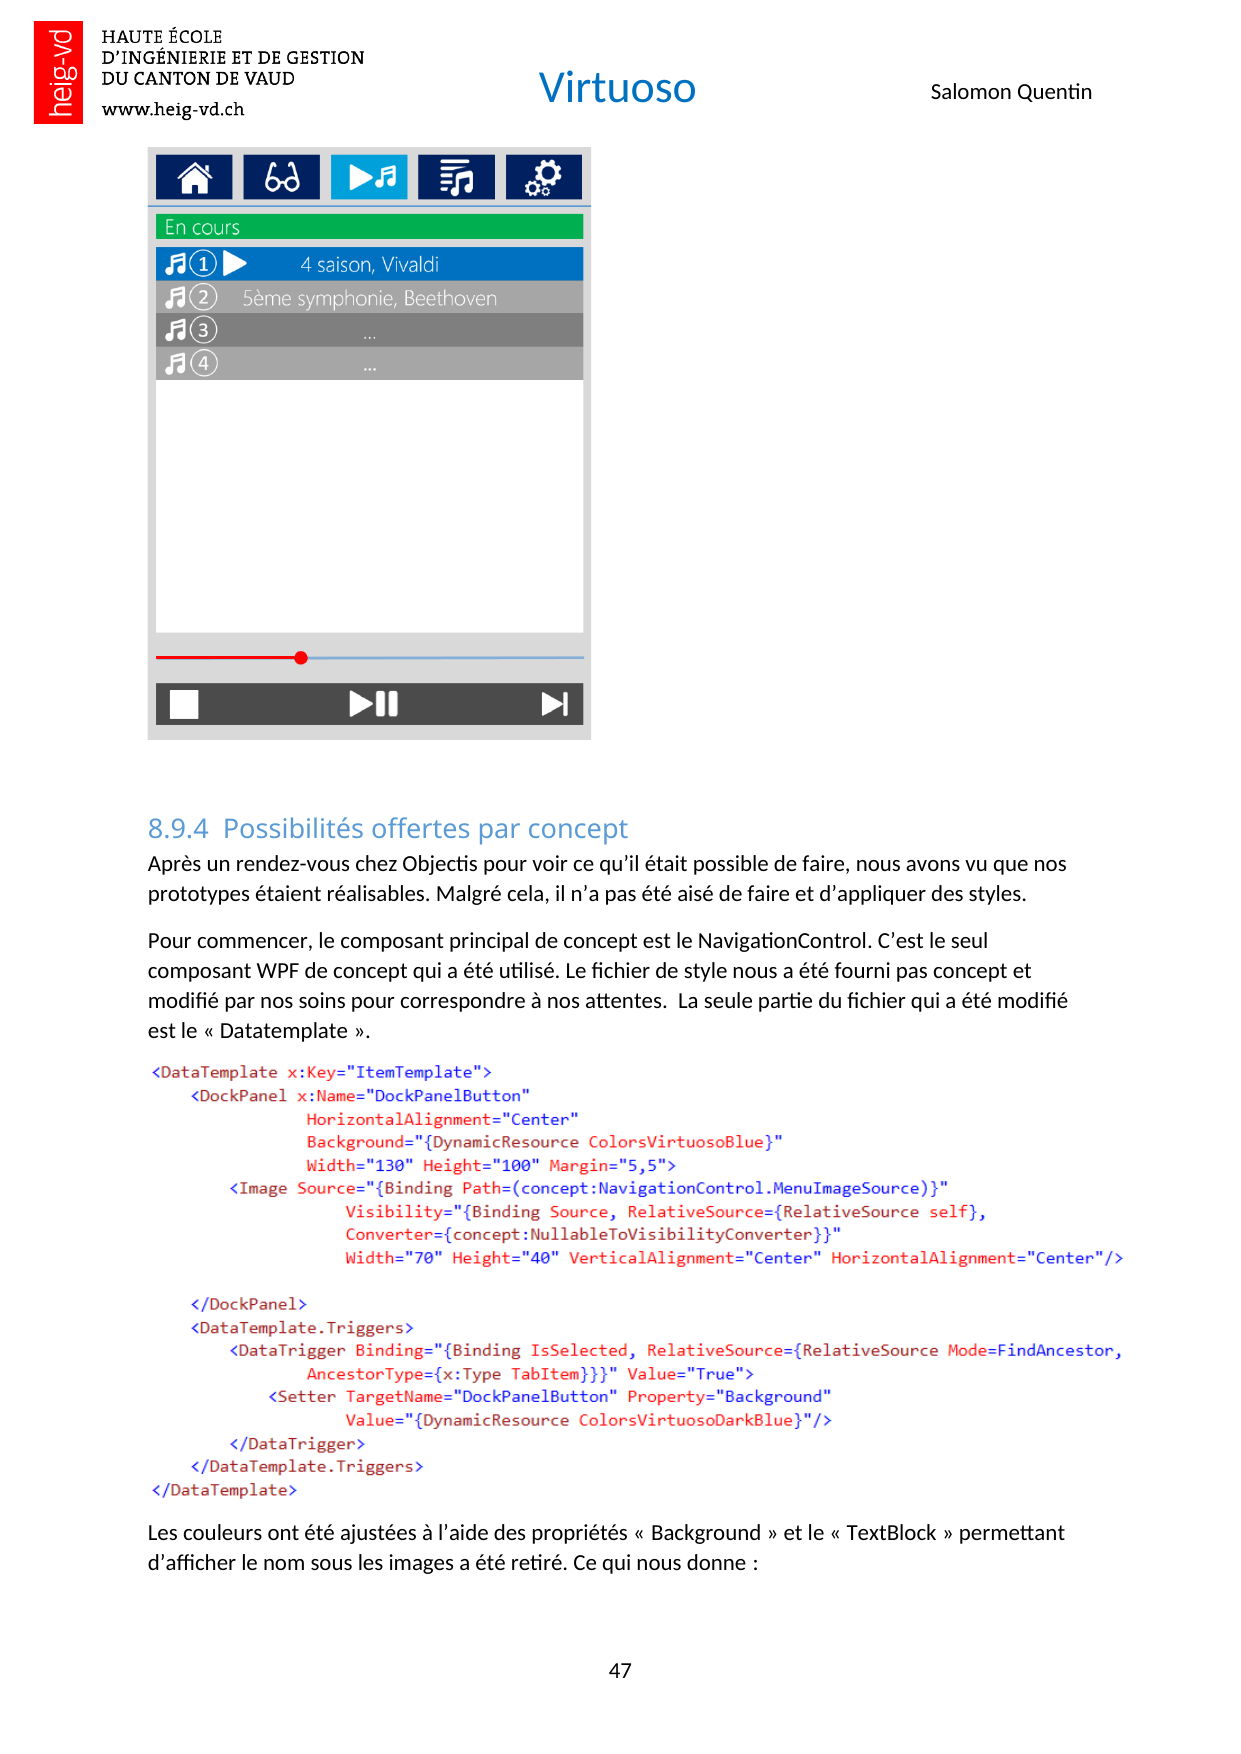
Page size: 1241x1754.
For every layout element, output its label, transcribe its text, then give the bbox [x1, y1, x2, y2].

text Les couleurs ont été ajustées à l’aide des propriétés « Background » et le « TextBlock » permettant d’afficher le nom sous les images a été retiré. Ce qui nous donne : [148, 1518, 1093, 1576]
text Après un rendez-vous chez Objectis pour voir ce qu’il était possible de faire, nous avons vu que nos prototypes étaient réalisables. Malgré cela, il n’a pas été aisé de faire et d’appliquer des styles. [148, 849, 1093, 907]
subtitle Possibilités offertes par concept [148, 809, 1093, 846]
text Pour commencer, le composant principal de concept est le NavigationControl. C’est le seul composant WPF de concept qui a été utilisé. Le fichier de style nous a été fourni pas concept et modifié par nos soins pour correspondre à nos attentes. La seule partie du fichier qui a été modifié est le « Datatemplate ». [148, 926, 1093, 1045]
picture [147, 147, 592, 740]
picture [33, 21, 364, 124]
picture [147, 1063, 1127, 1500]
